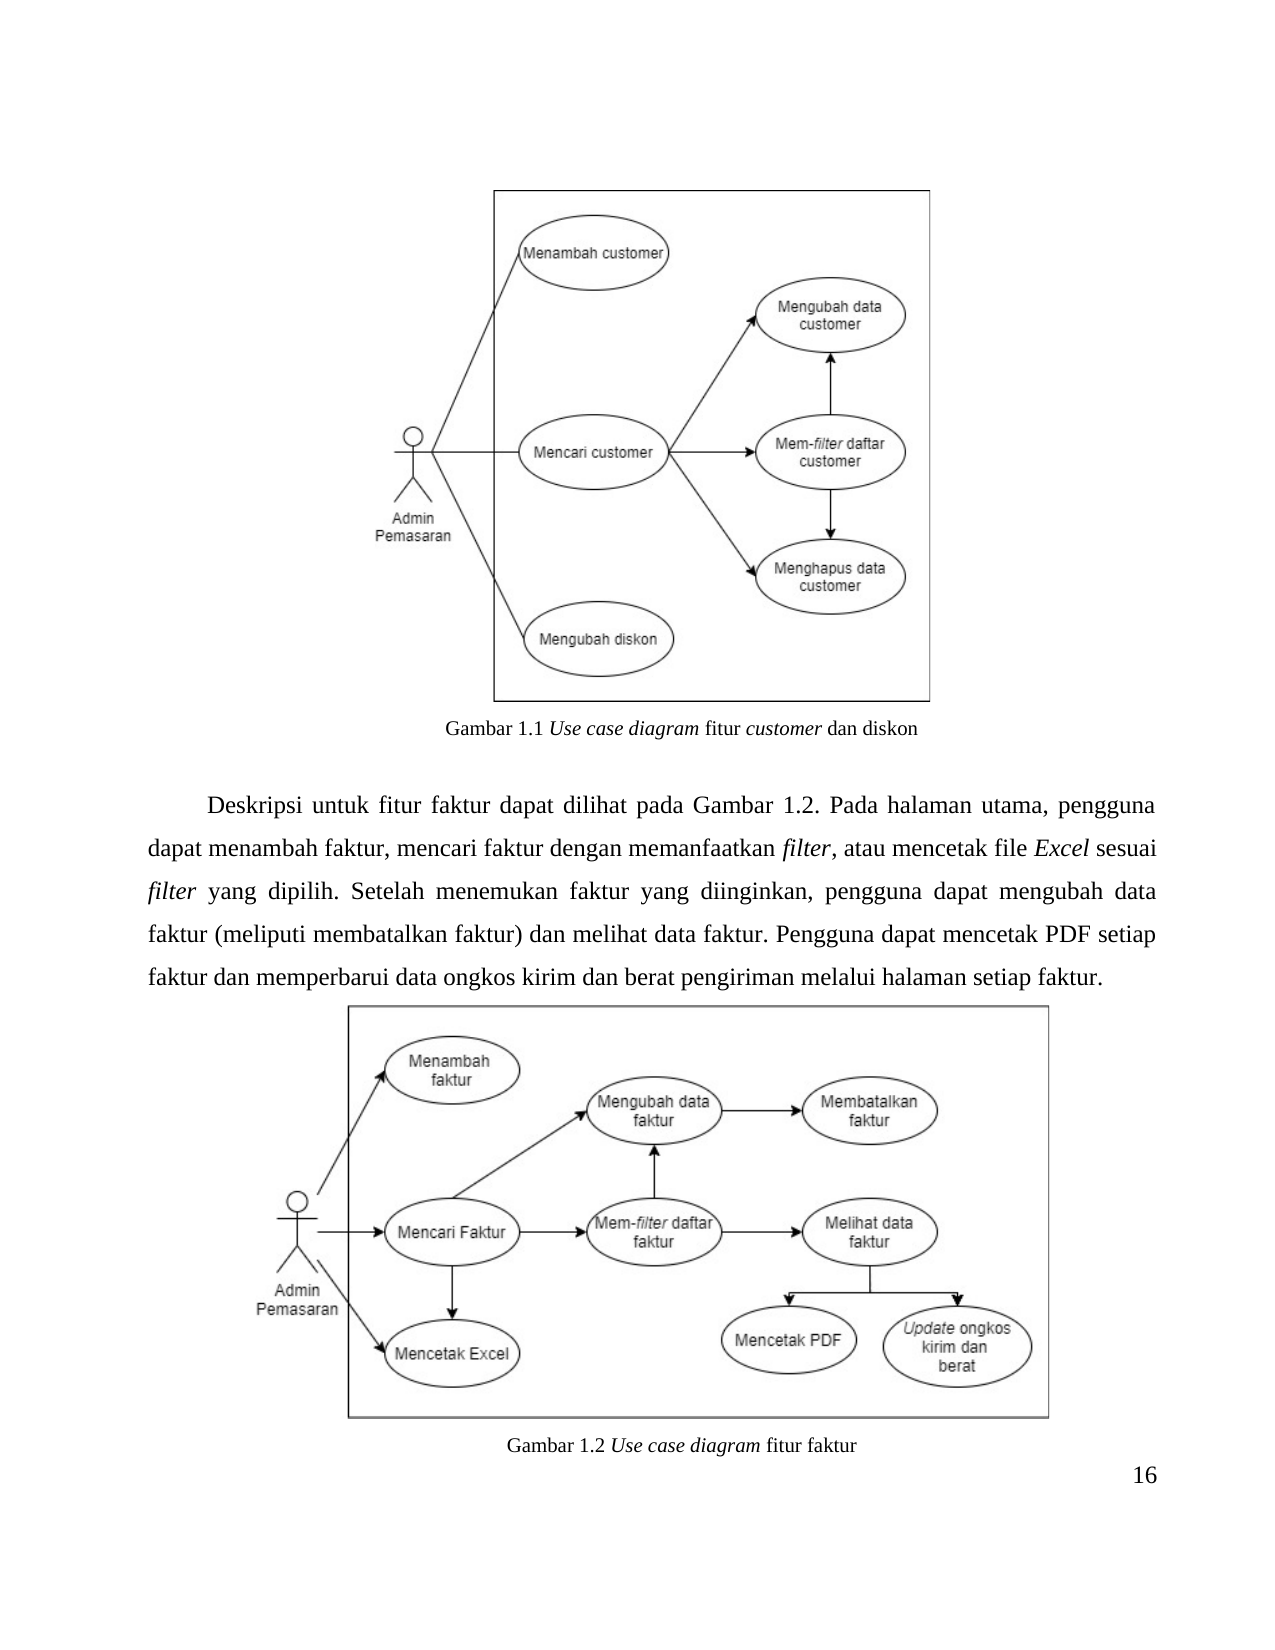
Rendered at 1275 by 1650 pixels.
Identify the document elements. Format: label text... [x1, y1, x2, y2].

text Deskripsi untuk fitur faktur dapat dilihat pada Gambar 1.2. Pada halaman utama, pengguna dapat menambah faktur, mencari faktur dengan memanfaatkan filter, atau mencetak file Excel sesuai filter yang dipilih. Setelah menemukan faktur yang diinginkan, pengguna dapat mengubah data faktur (meliputi membatalkan faktur) dan melihat data faktur. Pengguna dapat mencetak PDF setiap faktur dan memperbarui data ongkos kirim dan berat pengiriman melalui halaman setiap faktur. [148, 790, 1157, 991]
picture [374, 190, 931, 702]
picture [255, 1005, 1050, 1419]
text Gambar 1.2 Use case diagram fitur faktur [148, 1433, 1157, 1457]
